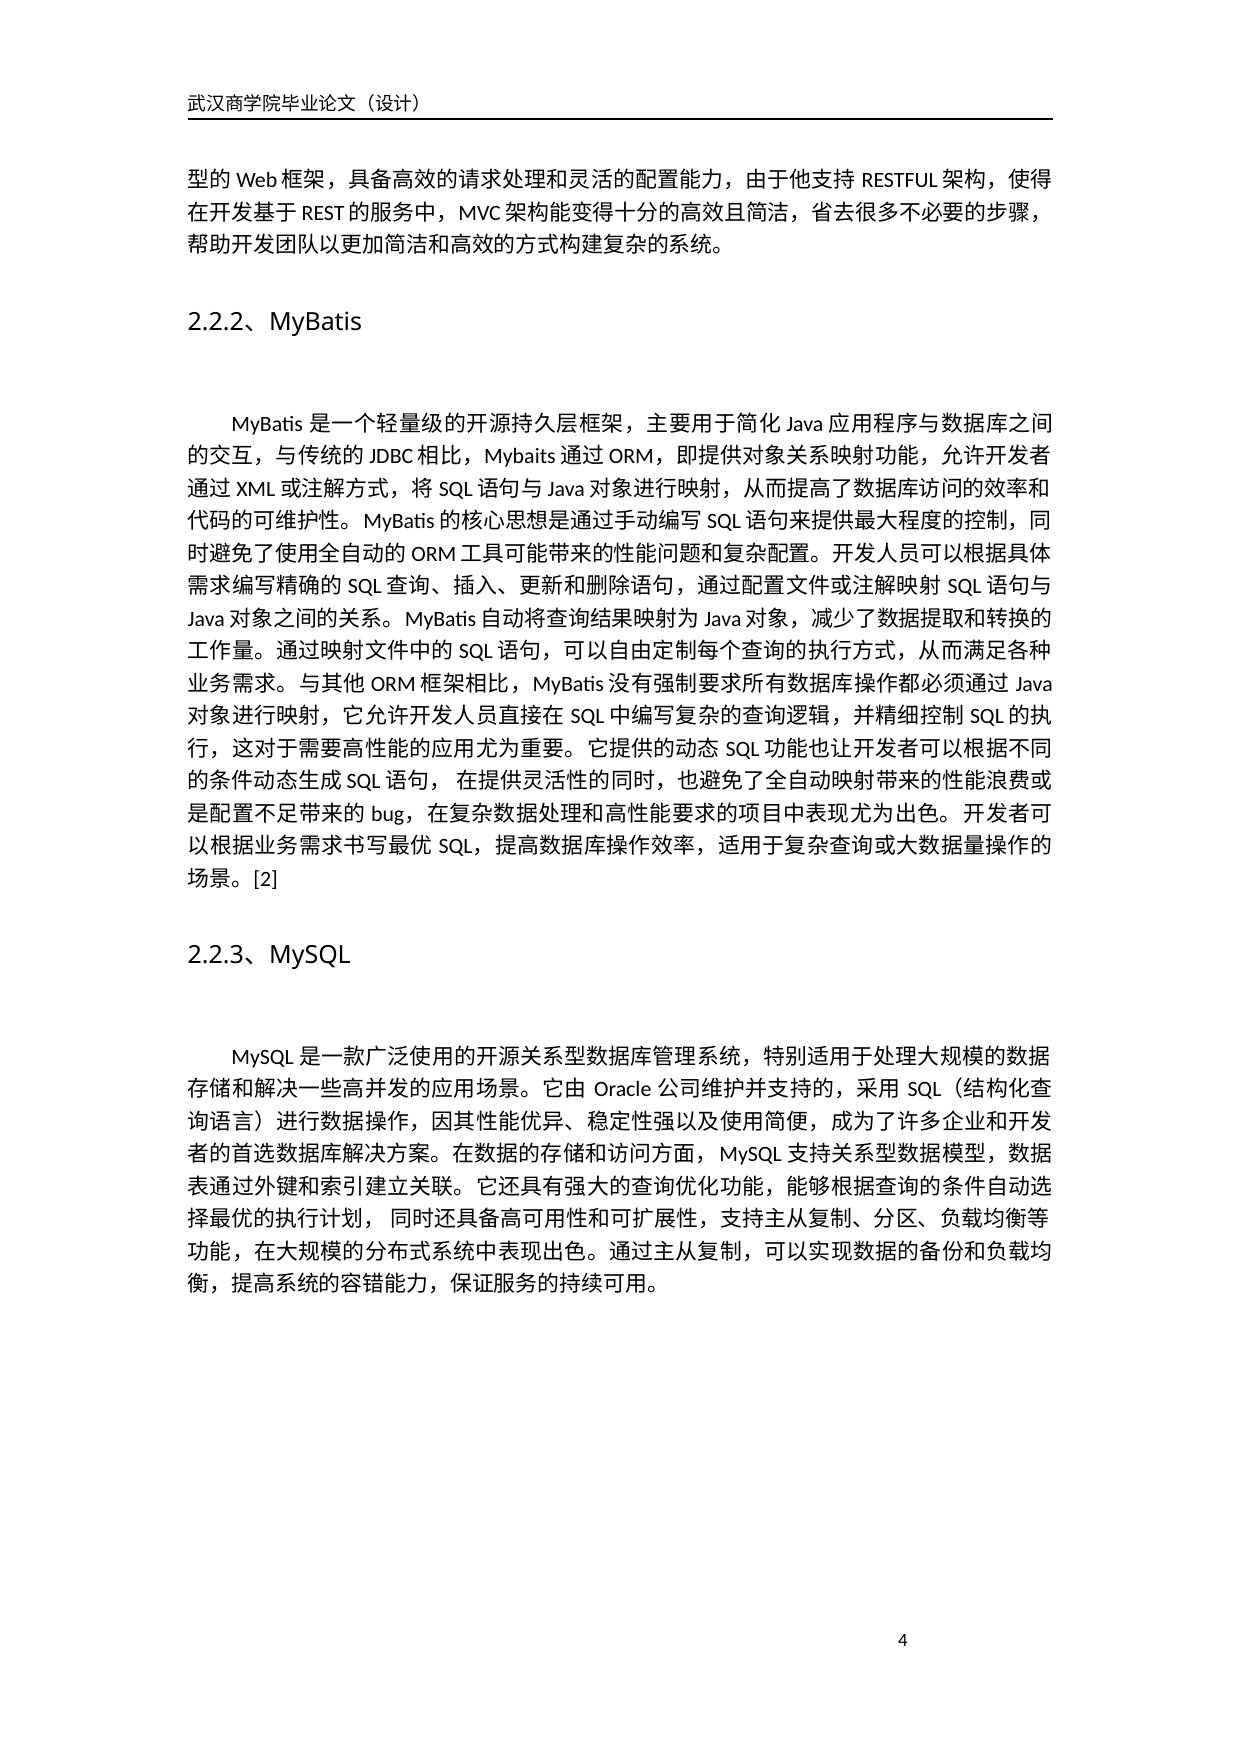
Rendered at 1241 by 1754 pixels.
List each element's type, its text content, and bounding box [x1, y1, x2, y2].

text MyBatis 是一个轻量级的开源持久层框架，主要用于简化Java应用程序与数据库之间的交互，与传统的JDBC相比，Mybaits通过ORM，即提供对象关系映射功能，允许开发者通过XML或注解方式，将SQL语句与Java对象进行映射，从而提高了数据库访问的效率和代码的可维护性。MyBatis的核心思想是通过手动编写SQL语句来提供最大程度的控制，同时避免了使用全自动的ORM工具可能带来的性能问题和复杂配置。开发人员可以根据具体需求编写精确的SQL查询、插入、更新和删除语句，通过配置文件或注解映射SQL语句与Java对象之间的关系。MyBatis自动将查询结果映射为Java对象，减少了数据提取和转换的工作量。通过映射文件中的SQL语句，可以自由定制每个查询的执行方式，从而满足各种业务需求。与其他ORM框架相比，MyBatis没有强制要求所有数据库操作都必须通过Java对象进行映射，它允许开发人员直接在SQL中编写复杂的查询逻辑，并精细控制SQL的执行，这对于需要高性能的应用尤为重要。它提供的动态SQL功能也让开发者可以根据不同的条件动态生成SQL语句， 在提供灵活性的同时，也避免了全自动映射带来的性能浪费或是配置不足带来的bug，在复杂数据处理和高性能要求的项目中表现尤为出色。开发者可以根据业务需求书写最优 SQL，提高数据库操作效率，适用于复杂查询或大数据量操作的场景。[2] [187, 405, 1053, 893]
text MySQL 是一款广泛使用的开源关系型数据库管理系统，特别适用于处理大规模的数据存储和解决一些高并发的应用场景。它由 Oracle 公司维护并支持的，采用 SQL（结构化查询语言）进行数据操作，因其性能优异、稳定性强以及使用简便，成为了许多企业和开发者的首选数据库解决方案。在数据的存储和访问方面，MySQL 支持关系型数据模型，数据表通过外键和索引建立关联。它还具有强大的查询优化功能，能够根据查询的条件自动选择最优的执行计划， 同时还具备高可用性和可扩展性，支持主从复制、分区、负载均衡等功能，在大规模的分布式系统中表现出色。通过主从复制，可以实现数据的备份和负载均衡，提高系统的容错能力，保证服务的持续可用。 [187, 1038, 1053, 1298]
subtitle 2.2.3、MySQL [187, 920, 1053, 985]
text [187, 162, 1053, 259]
subtitle 2.2.2、MyBatis [187, 287, 1053, 352]
